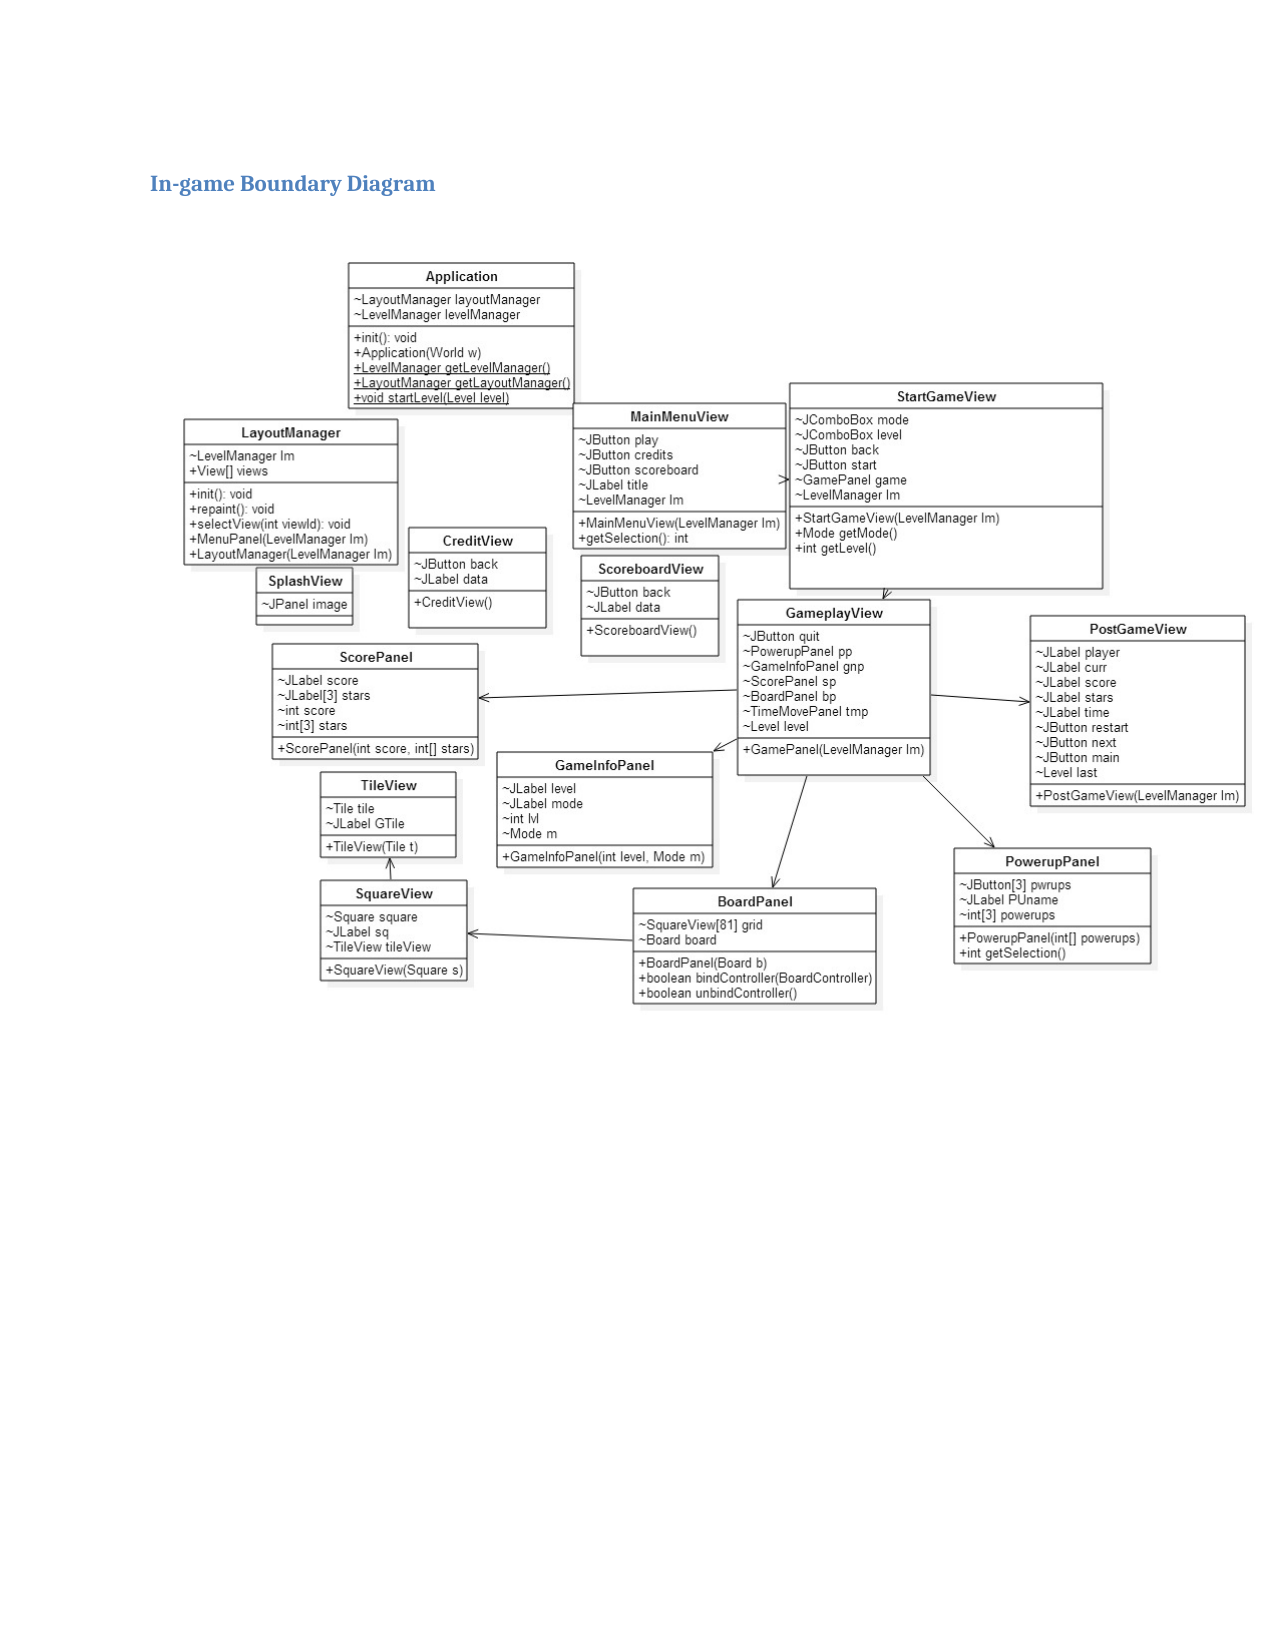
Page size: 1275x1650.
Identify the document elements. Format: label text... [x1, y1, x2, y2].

subtitle In-game Boundary Diagram [150, 171, 1125, 197]
picture [150, 254, 1255, 1025]
